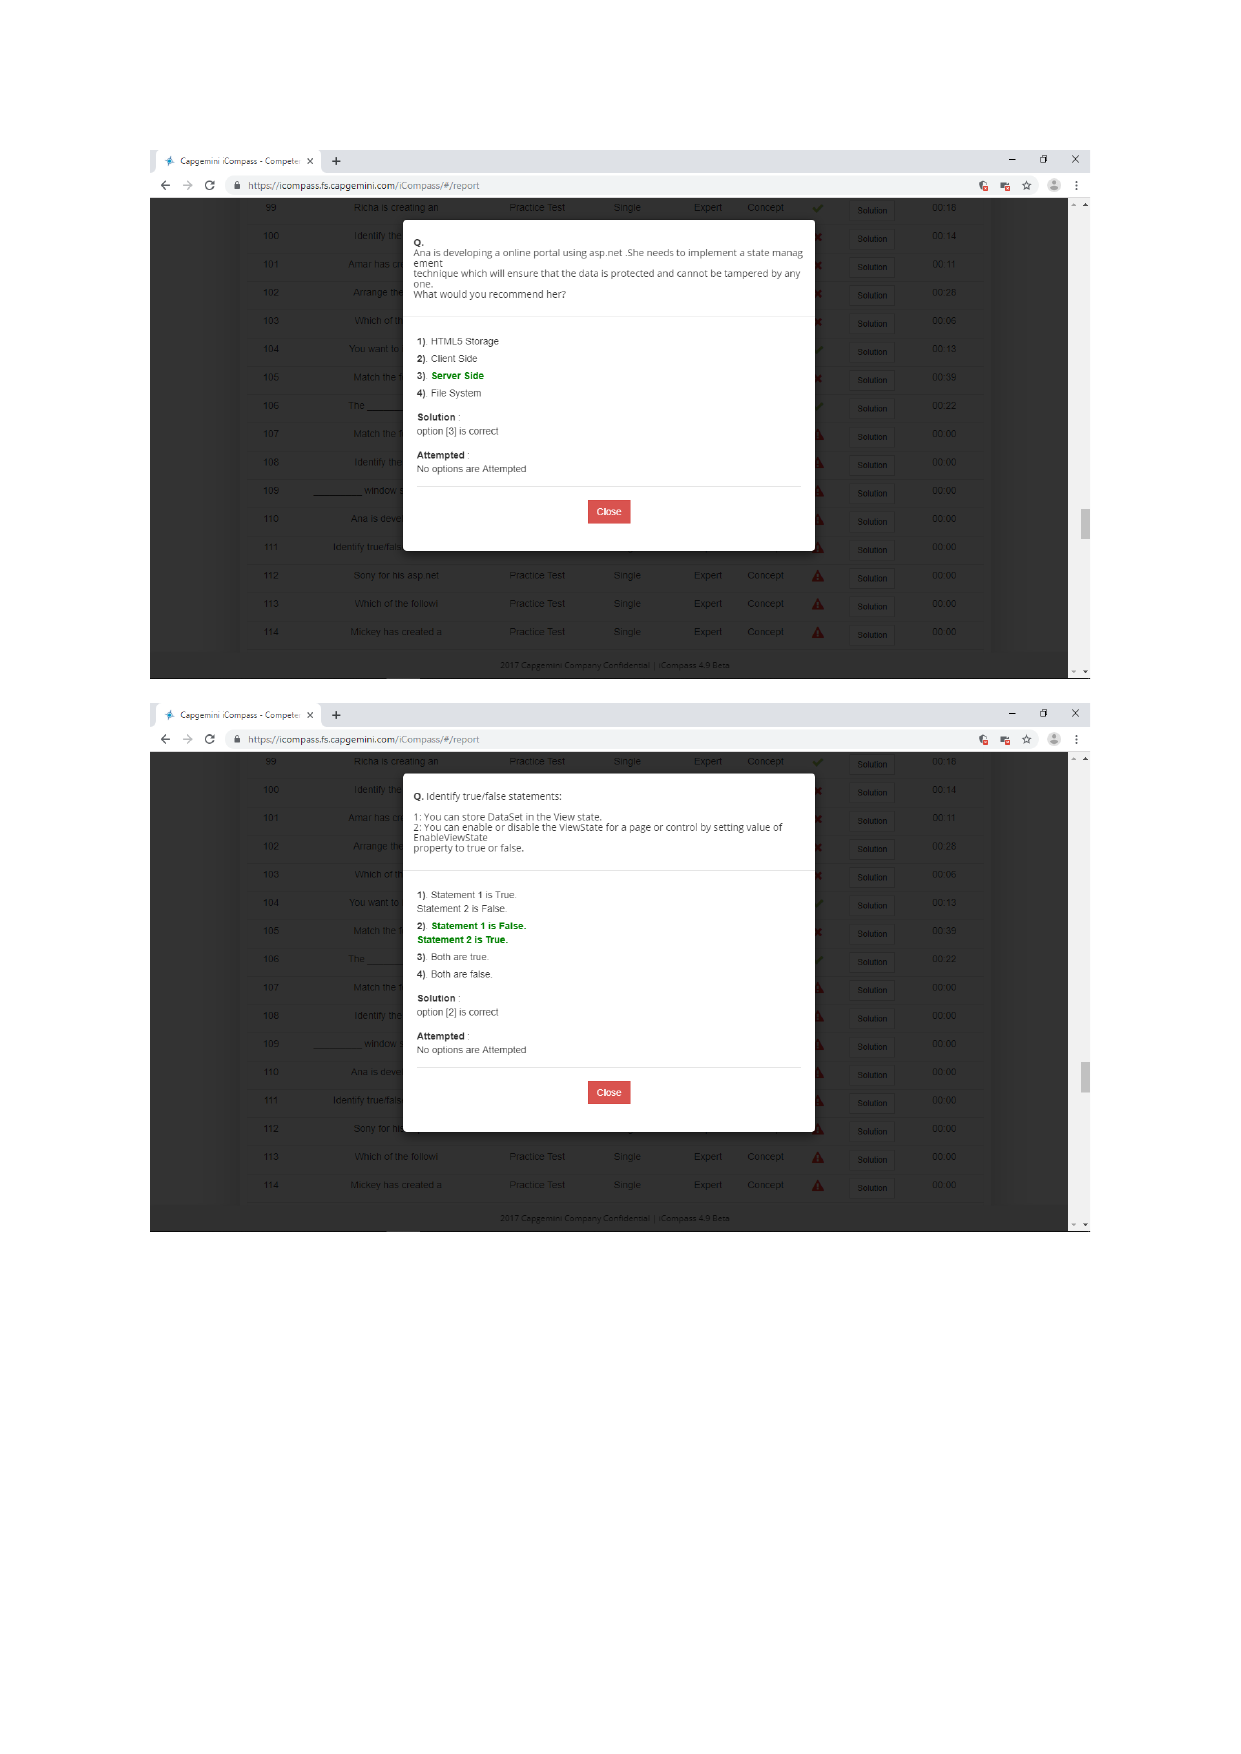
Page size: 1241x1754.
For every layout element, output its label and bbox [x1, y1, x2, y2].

picture [150, 150, 1091, 679]
picture [150, 703, 1091, 1232]
